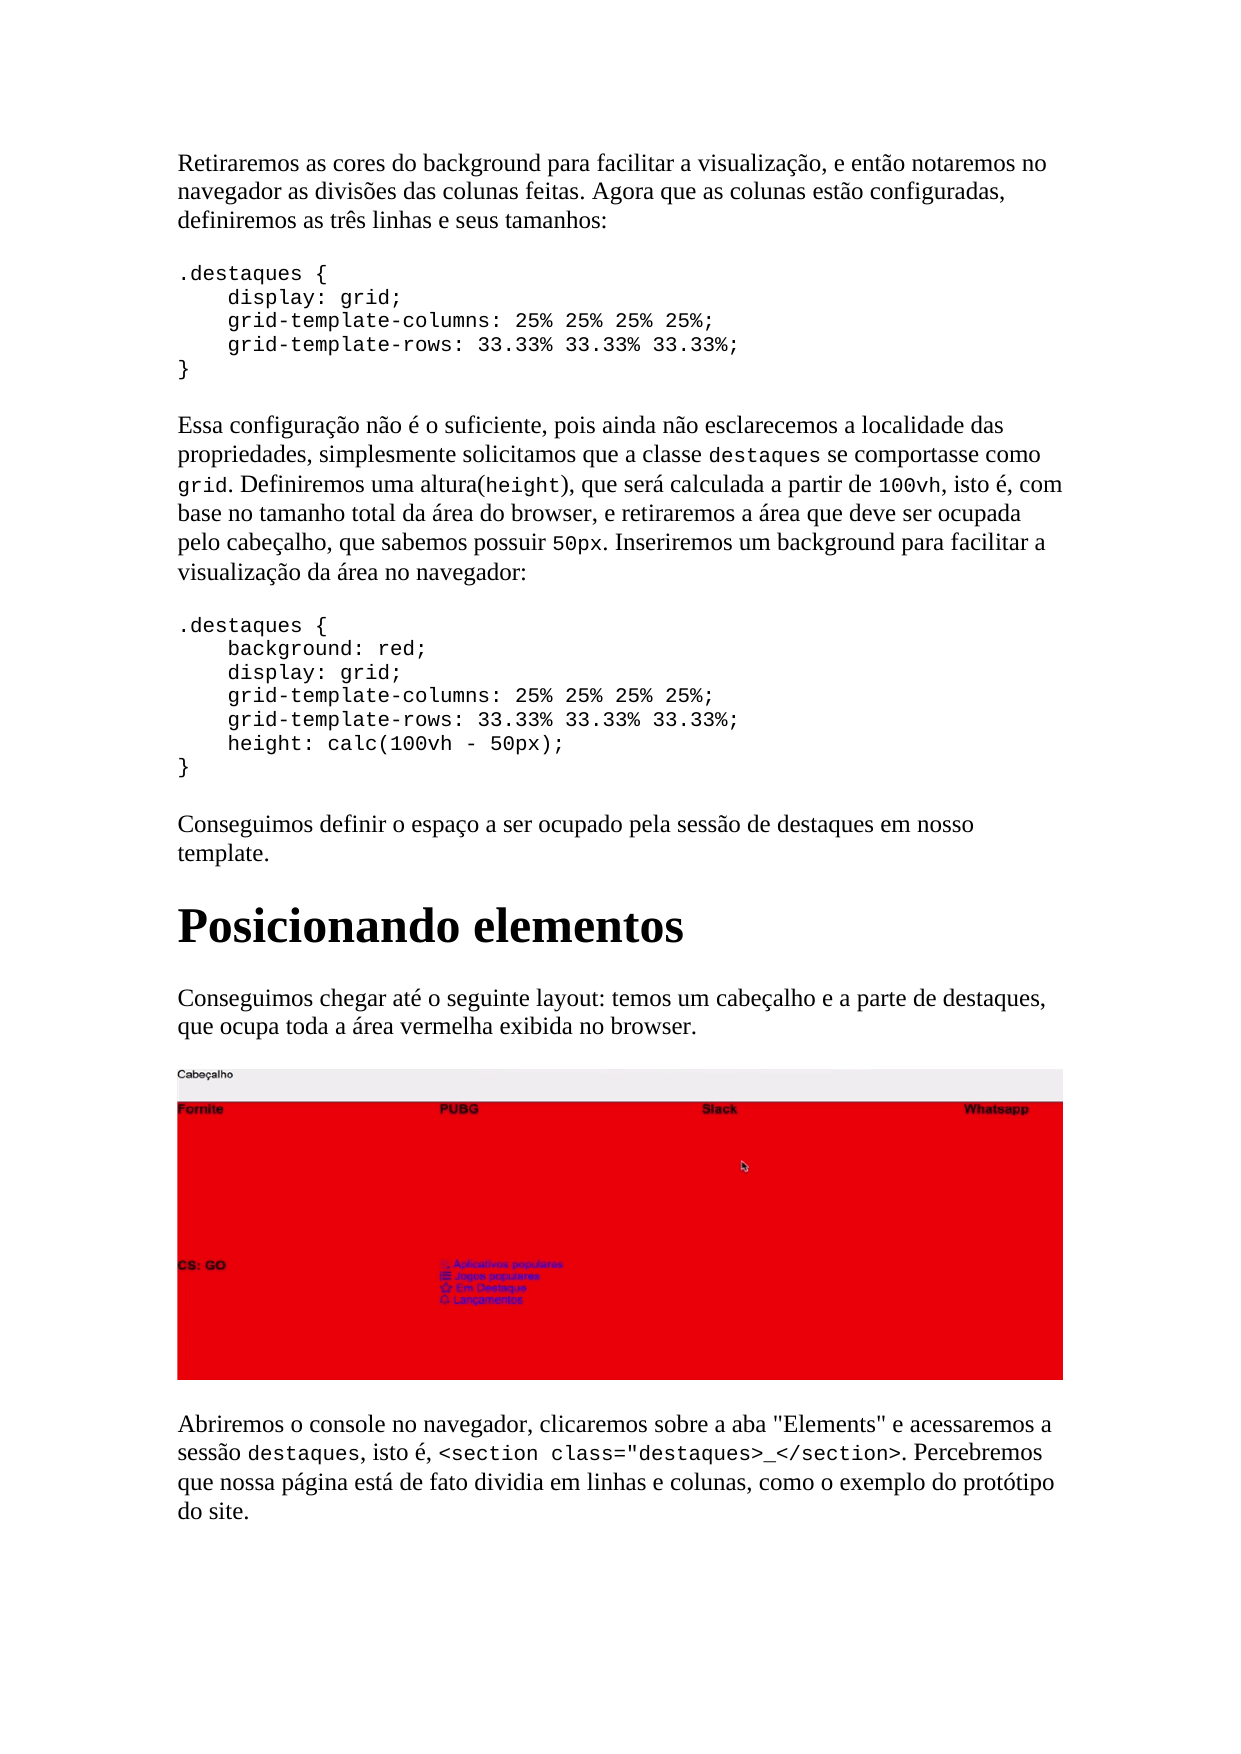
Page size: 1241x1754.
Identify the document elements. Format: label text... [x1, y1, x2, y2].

text height: calc(100vh - 50px); [177, 733, 1063, 756]
text } [177, 358, 1063, 381]
text Abriremos o console no navegador, clicaremos sobre a aba "Elements" e acessaremos a sessão destaques, isto é, <section class="destaques>_</section>. Percebremos que nossa página está de fato dividia em linhas e colunas, como o exemplo do protótipo do site. [177, 1409, 1063, 1524]
text display: grid; [177, 287, 1063, 310]
picture [177, 1069, 1063, 1380]
text Retiraremos as cores do background para facilitar a visualização, e então notaremos no navegador as divisões das colunas feitas. Agora que as colunas estão configuradas, definiremos as três linhas e seus tamanhos: [177, 148, 1063, 234]
text grid-template-rows: 33.33% 33.33% 33.33%; [177, 709, 1063, 733]
text .destaques { [177, 614, 1063, 638]
text grid-template-rows: 33.33% 33.33% 33.33%; [177, 334, 1063, 358]
text Conseguimos chegar até o seguinte layout: temos um cabeçalho e a parte de destaques, que ocupa toda a área vermelha exibida no browser. [177, 983, 1063, 1040]
text Essa configuração não é o suficiente, pois ainda não esclarecemos a localidade das propriedades, simplesmente solicitamos que a classe destaques se comportasse como grid. Definiremos uma altura(height), que será calculada a partir de 100vh, isto é, com base no tamanho total da área do browser, e retiraremos a área que deve ser ocupada pelo cabeçalho, que sabemos possuir 50px. Inseriremos um background para facilitar a visualização da área no navegador: [177, 410, 1063, 585]
text } [177, 756, 1063, 780]
subtitle Posicionando elementos [177, 896, 1063, 953]
text Conseguimos definir o espaço a ser ocupado pela sessão de destaques em nosso template. [177, 809, 1063, 867]
text display: grid; [177, 662, 1063, 686]
text .destaques { [177, 263, 1063, 287]
text grid-template-columns: 25% 25% 25% 25%; [177, 686, 1063, 709]
text background: red; [177, 638, 1063, 662]
text grid-template-columns: 25% 25% 25% 25%; [177, 310, 1063, 334]
